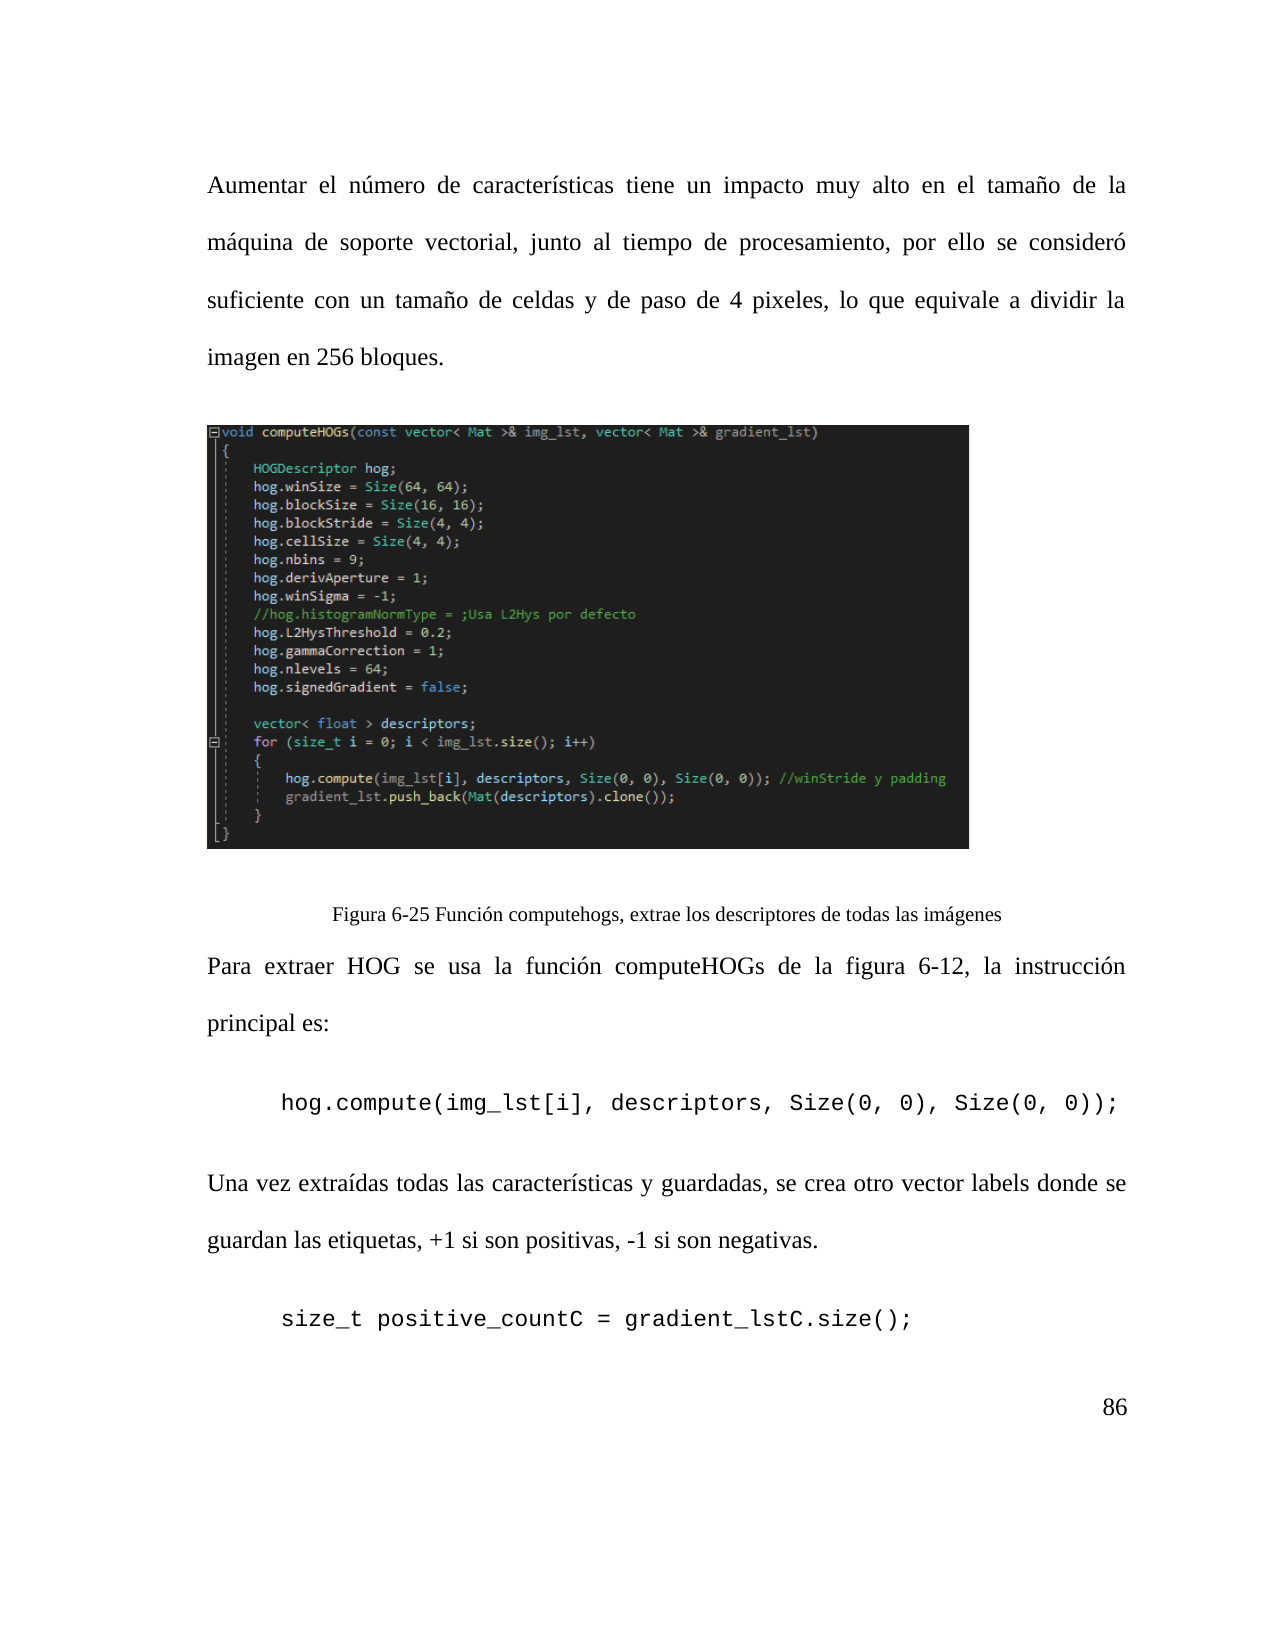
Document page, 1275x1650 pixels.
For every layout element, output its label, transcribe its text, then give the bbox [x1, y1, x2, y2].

text size_t positive_countC = gradient_lstC.size(); [281, 1308, 1127, 1334]
text Para extraer HOG se usa la función computeHOGs de la figura 6-12, la instrucción principal es: [207, 951, 1127, 1037]
text Figura 6-12 Función computehogs, extrae los descriptores de todas las imágenes [207, 902, 1127, 926]
picture [206, 425, 970, 849]
text Aumentar el número de características tiene un impacto muy alto en el tamaño de la máquina de soporte vectorial, junto al tiempo de procesamiento, por ello se consideró suficiente con un tamaño de celdas y de paso de 4 pixeles, lo que equivale a dividir la imagen en 256 bloques. [207, 170, 1127, 371]
text Una vez extraídas todas las características y guardadas, se crea otro vector labels donde se guardan las etiquetas, +1 si son positivas, -1 si son negativas. [207, 1168, 1127, 1254]
text hog.compute(img_lst[i], descriptors, Size(0, 0), Size(0, 0)); [207, 1091, 1127, 1117]
